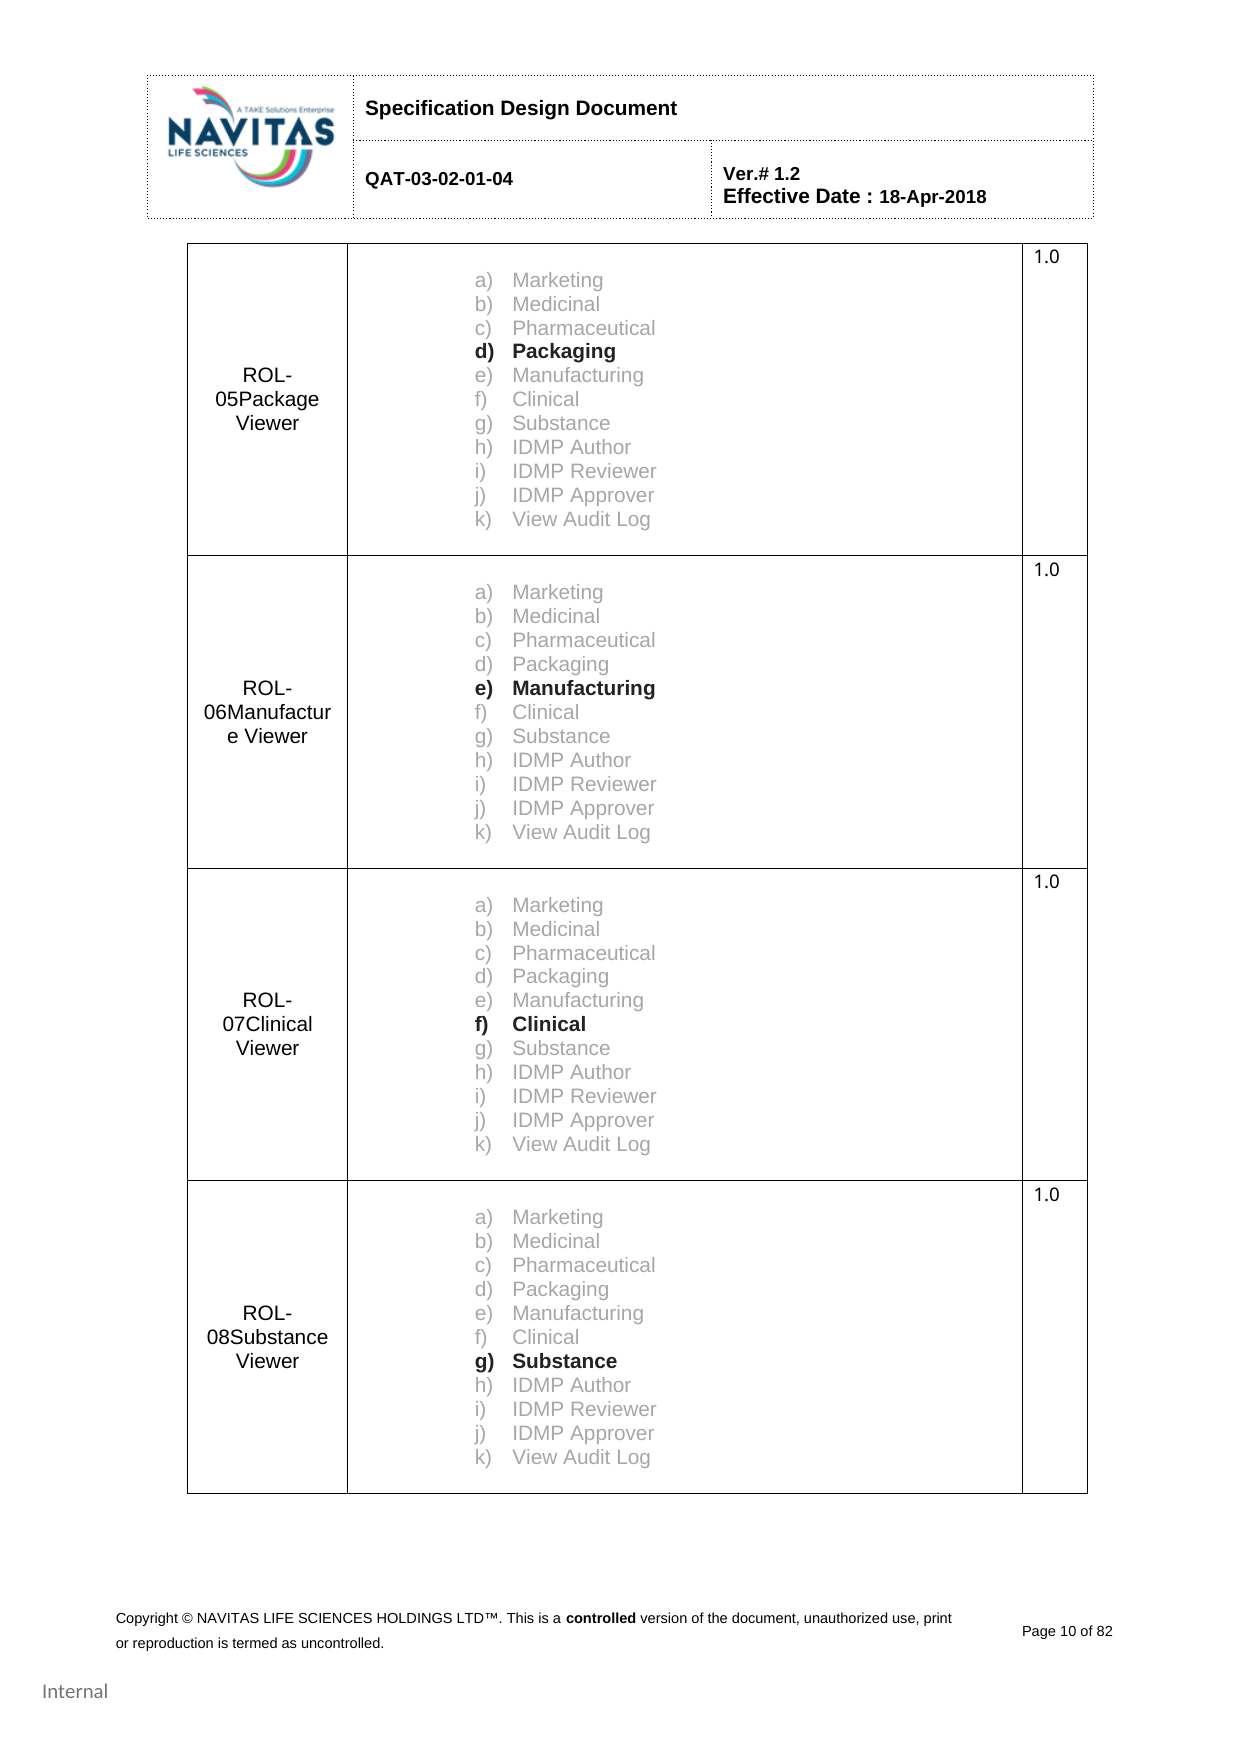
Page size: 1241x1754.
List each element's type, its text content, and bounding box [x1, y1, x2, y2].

table_cell 1.0 [1023, 244, 1087, 555]
table_cell Marketing Medicinal Pharmaceutical Packaging Manufacturing Clinical Substance IDMP Author IDMP Reviewer IDMP Approver View Audit Log [348, 244, 1022, 555]
table_cell ROL-07Clinical Viewer [188, 869, 347, 1180]
table_cell Marketing Medicinal Pharmaceutical Packaging Manufacturing Clinical Substance IDMP Author IDMP Reviewer IDMP Approver View Audit Log [348, 869, 1022, 1180]
table_cell ROL-08Substance Viewer [188, 1181, 347, 1492]
table_cell 1.0 [1023, 556, 1087, 867]
table_cell 1.0 [1023, 869, 1087, 1180]
table_cell 1.0 [1023, 1181, 1087, 1492]
table_cell ROL-06Manufacture Viewer [188, 556, 347, 867]
picture [157, 82, 342, 194]
table_cell ROL-05Package Viewer [188, 244, 347, 555]
table_cell Marketing Medicinal Pharmaceutical Packaging Manufacturing Clinical Substance IDMP Author IDMP Reviewer IDMP Approver View Audit Log [348, 556, 1022, 867]
table_cell Marketing Medicinal Pharmaceutical Packaging Manufacturing Clinical Substance IDMP Author IDMP Reviewer IDMP Approver View Audit Log [348, 1181, 1022, 1492]
